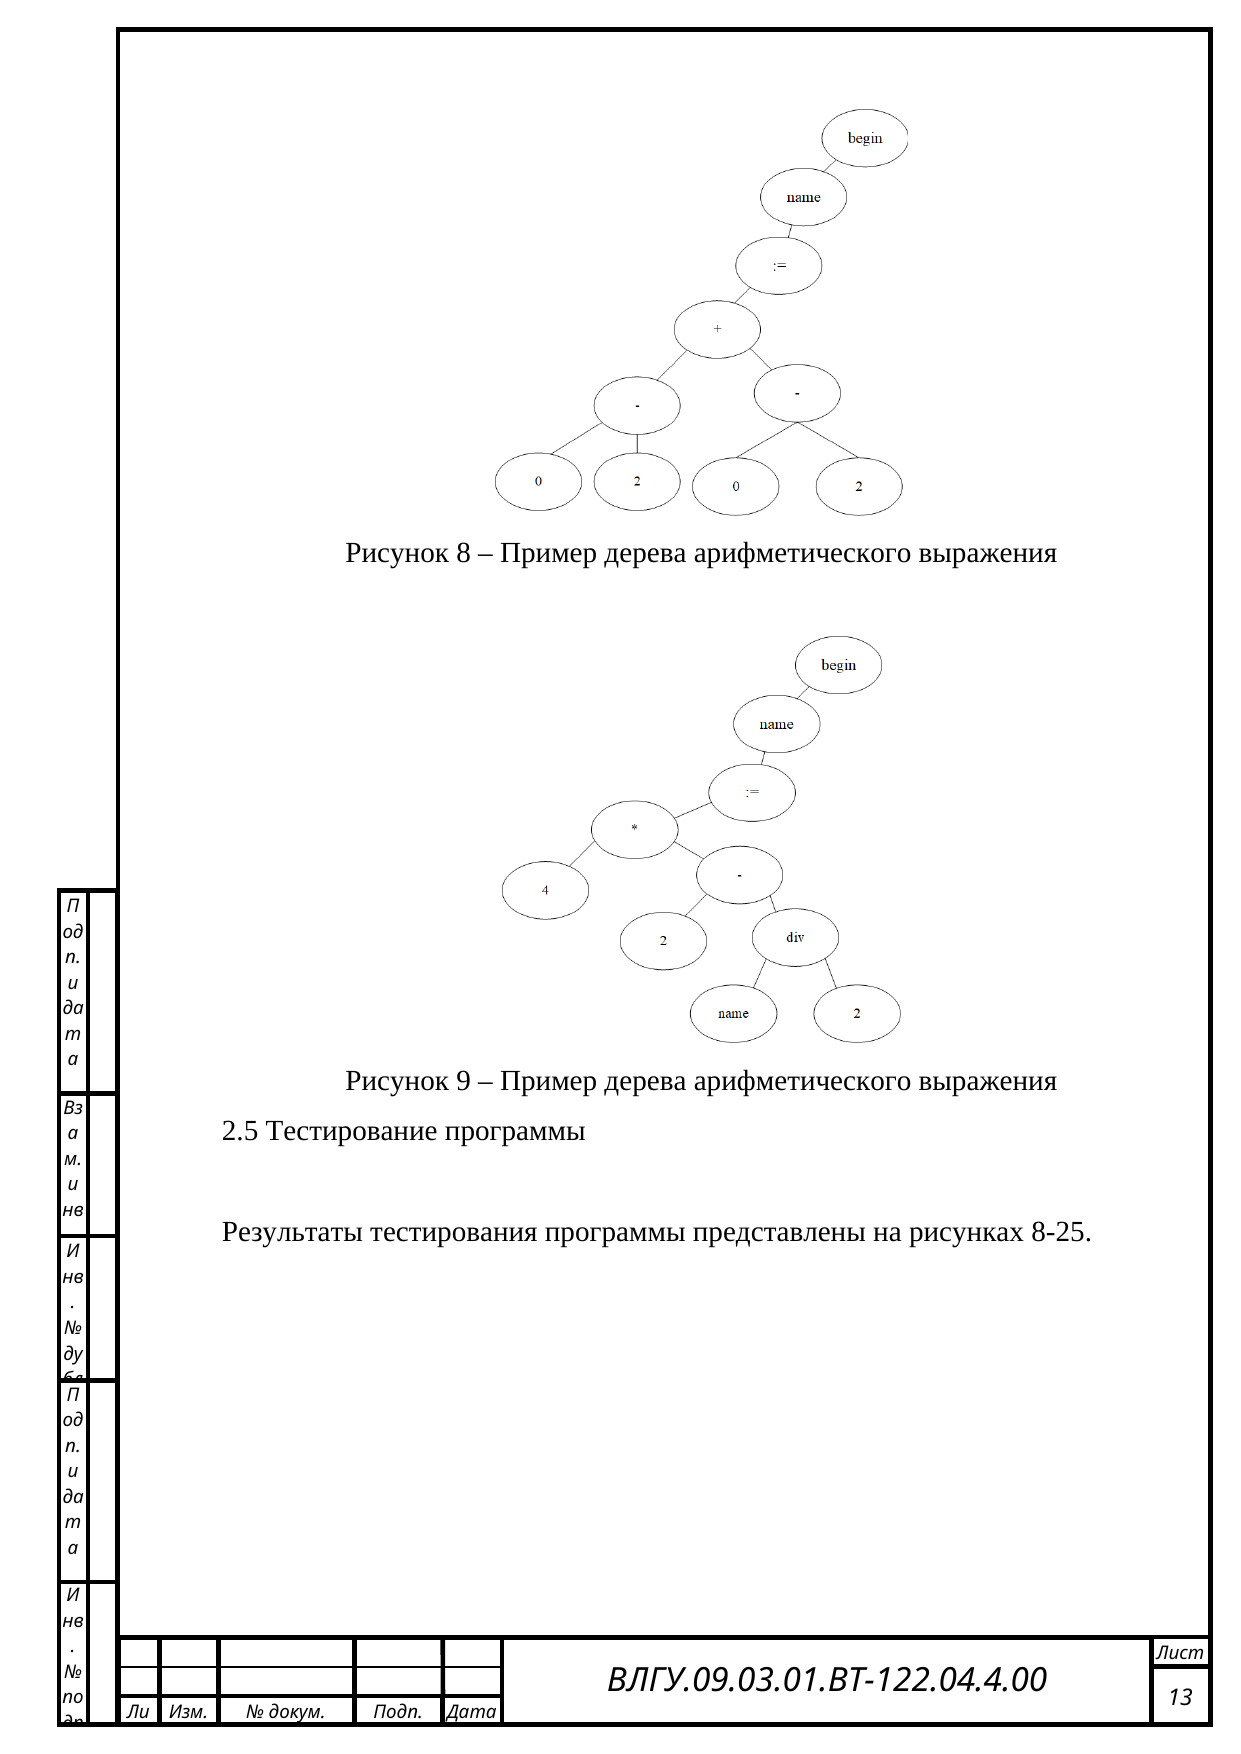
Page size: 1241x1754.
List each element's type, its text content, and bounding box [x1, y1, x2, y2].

text Результаты тестирования программы представлены на рисунках 8-25. [148, 1214, 1181, 1247]
text Рисунок 9 – Пример дерева арифметического выражения [148, 1063, 1181, 1096]
text Рисунок 8 – Пример дерева арифметического выражения [148, 535, 1181, 568]
text 2.5 Тестирование программы [148, 1113, 1181, 1147]
picture [501, 635, 901, 1043]
picture [494, 108, 908, 516]
